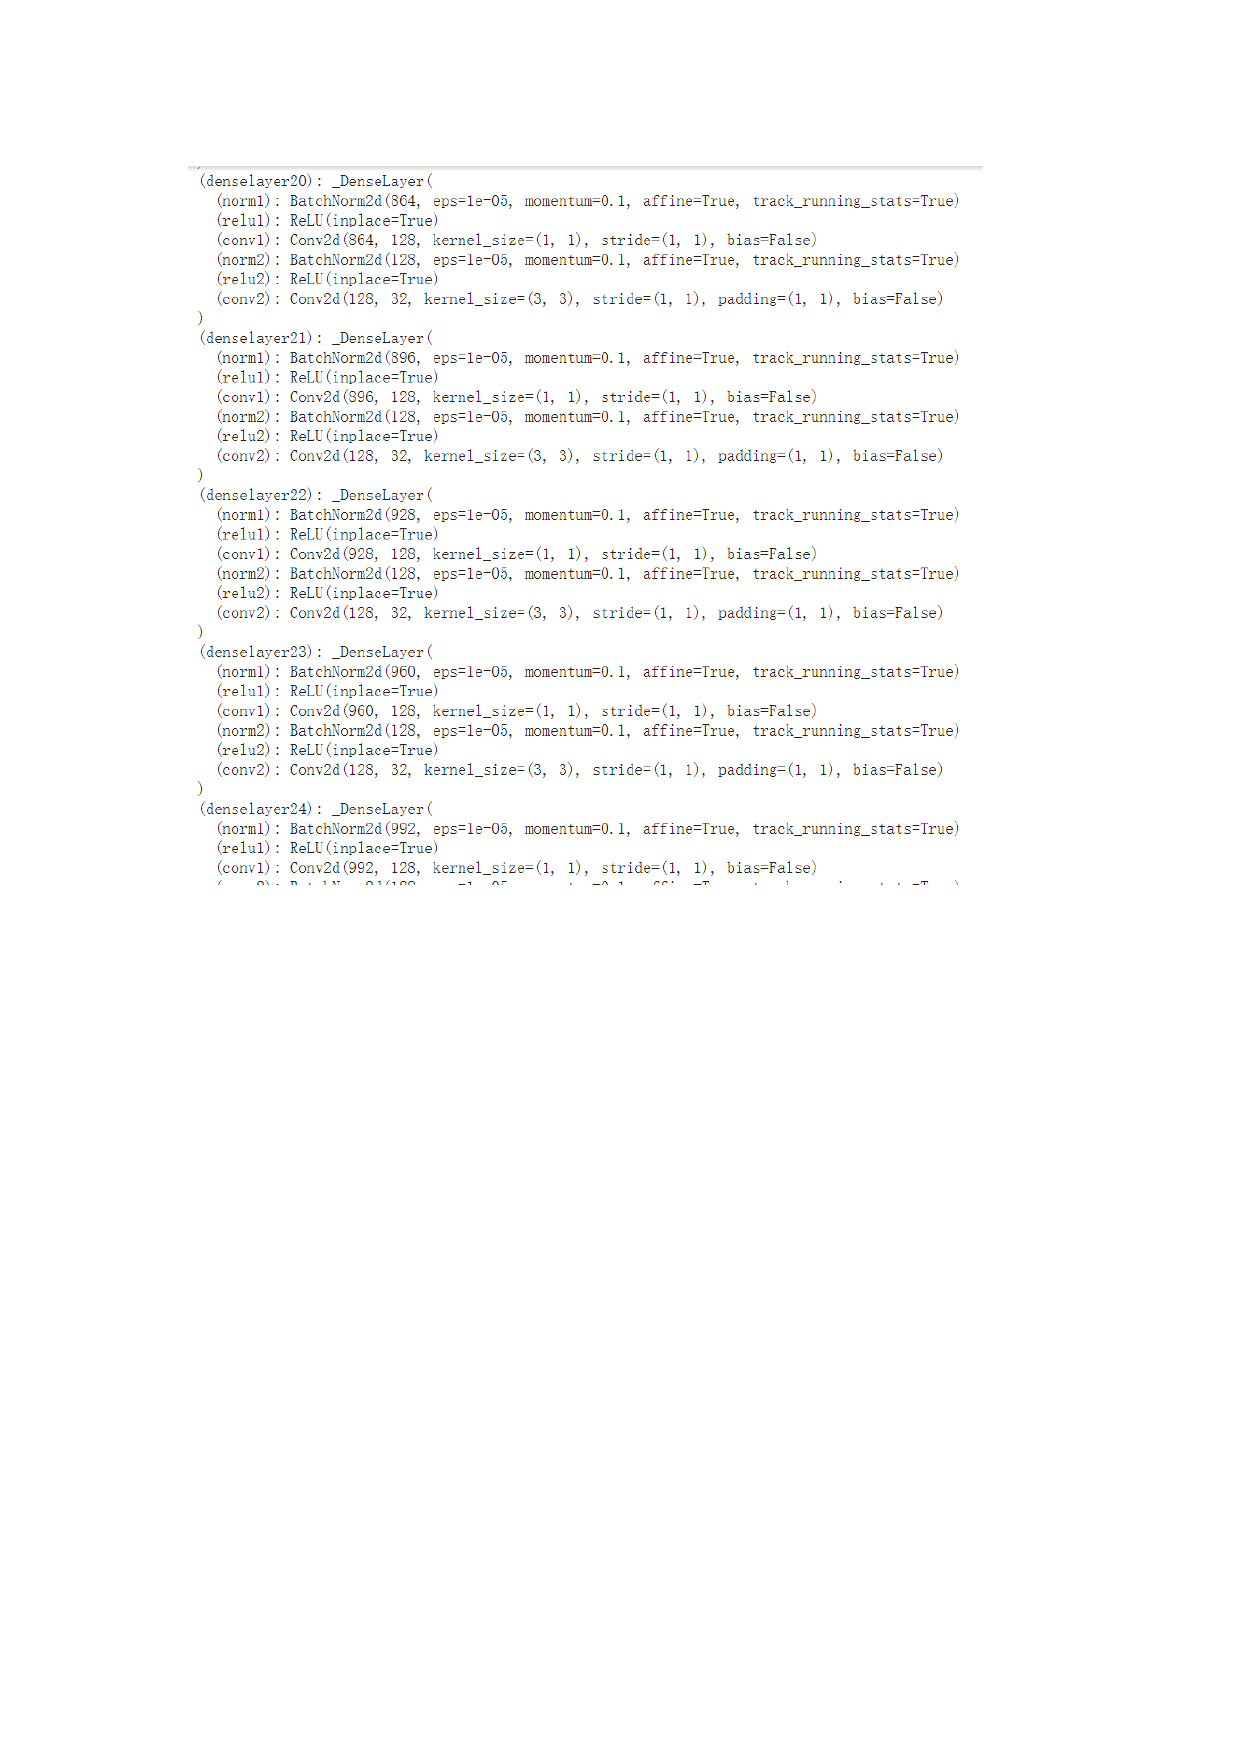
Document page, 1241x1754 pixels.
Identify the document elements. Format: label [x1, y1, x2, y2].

picture [187, 164, 983, 885]
